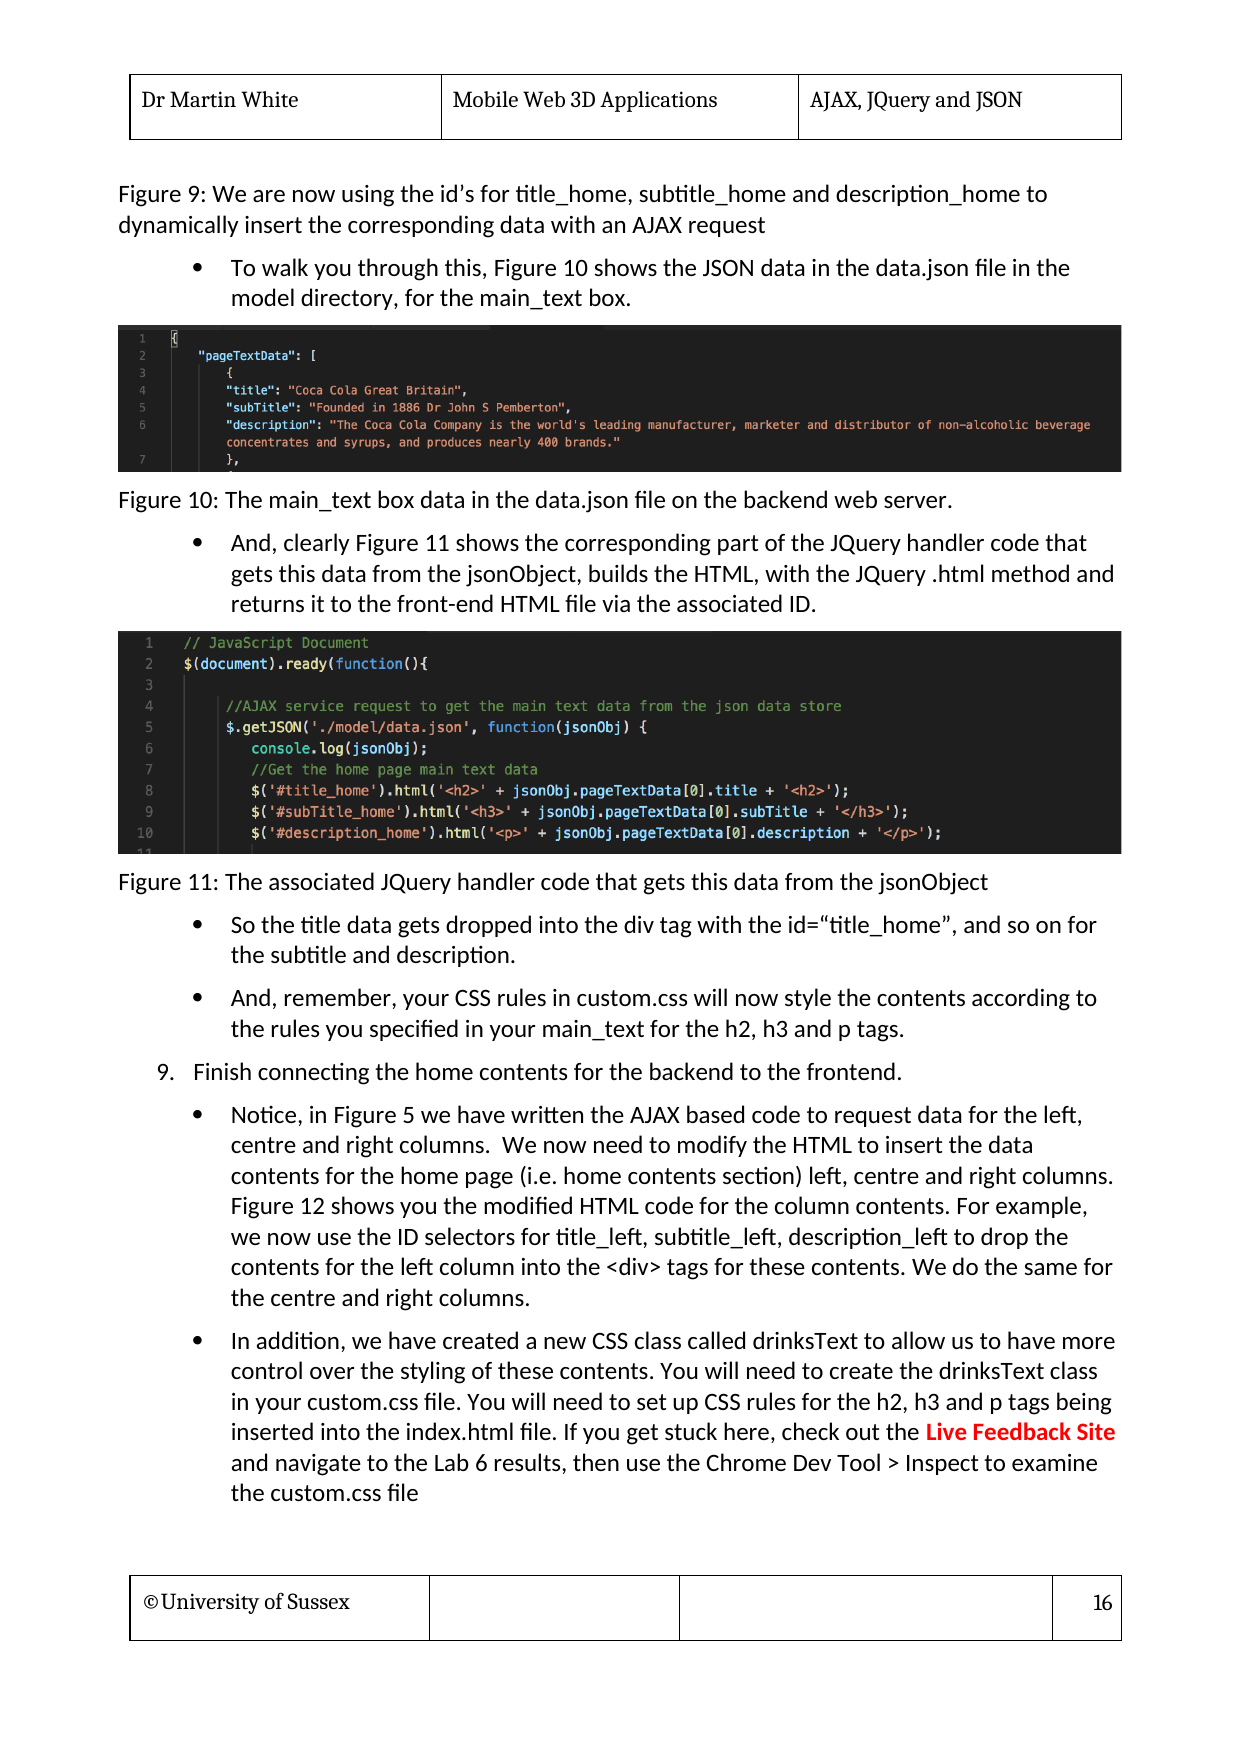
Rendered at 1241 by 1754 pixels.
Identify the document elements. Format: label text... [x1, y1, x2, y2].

list Finish connecting the home contents for the backend to the frontend. [156, 1056, 1122, 1086]
list And, remember, your CSS rules in custom.css will now style the contents according to the rules you specified in your main_text for the h2, h3 and p tags. [193, 982, 1122, 1043]
list So the title data gets dropped into the div tag with the id=“title_home”, and so on for the subtitle and description. [193, 909, 1122, 970]
text Figure 9: We are now using the id’s for title_home, subtitle_home and description_home to dynamically insert the corresponding data with an AJAX request [118, 178, 1122, 239]
picture [118, 325, 1122, 472]
list To walk you through this, Figure 10 shows the JSON data in the data.json file in the model directory, for the main_text box. [193, 252, 1122, 313]
picture [118, 631, 1122, 854]
list Notice, in Figure 5 we have written the AJAX based code to request data for the left, centre and right columns. We now need to modify the HTML to insert the data contents for the home page (i.e. home contents section) left, centre and right columns. Figure 12 shows you the modified HTML code for the column contents. For example, we now use the ID selectors for title_left, subtitle_left, description_left to drop the contents for the left column into the <div> tags for these contents. We do the same for the centre and right columns. [193, 1099, 1122, 1312]
text Figure 10: The main_text box data in the data.json file on the backend web server. [118, 484, 1122, 515]
text Figure 11: The associated JQuery handler code that gets this data from the jsonObject [118, 866, 1122, 896]
list In addition, we have created a new CSS class called drinksText to allow us to have more control over the styling of these contents. You will need to create the drinksText class in your custom.css file. You will need to set up CSS rules for the h2, h3 and p tags being inserted into the index.html file. If you get stuck here, check out the Live Feedback Site and navigate to the Lab 6 results, then use the Chrome Dev Tool > Inspect to examine the custom.css file [193, 1325, 1122, 1508]
list And, clearly Figure 11 shows the corresponding part of the JQuery handler code that gets this data from the jsonObject, builds the HTML, with the JQuery .html method and returns it to the front-end HTML file via the associated ID. [193, 527, 1122, 619]
